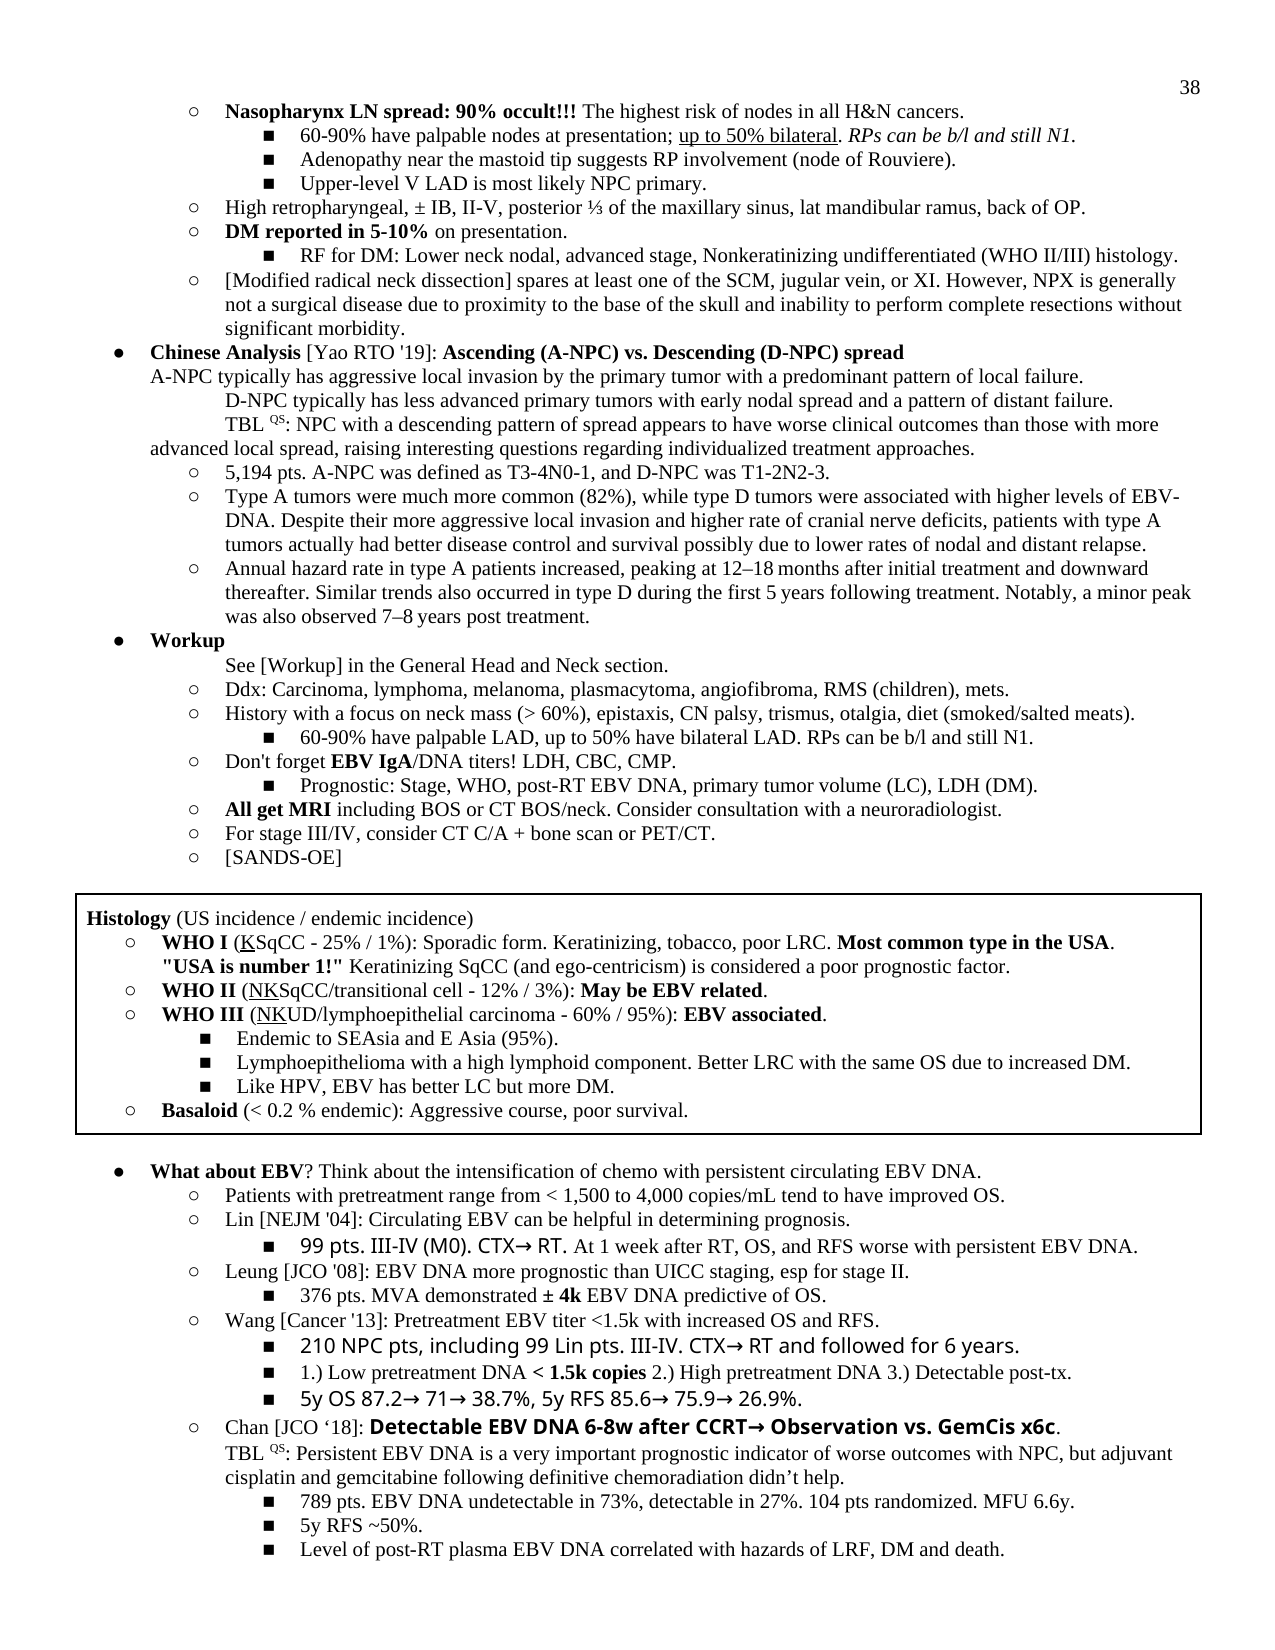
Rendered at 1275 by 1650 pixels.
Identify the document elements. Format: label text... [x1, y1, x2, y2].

text See [Workup] in the General Head and Neck section. [150, 652, 1200, 677]
list Wang [Cancer '13]: Pretreatment EBV titer <1.5k with increased OS and RFS. [187, 1307, 1200, 1332]
list History with a focus on neck mass (> 60%), epistaxis, CN palsy, trismus, otalgia, diet (smoked/salted meats). [187, 701, 1200, 725]
list What about EBV? Think about the intensification of chemo with persistent circulating EBV DNA. [112, 1159, 1200, 1183]
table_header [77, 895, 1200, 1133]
list Workup [112, 628, 1200, 652]
list For stage III/IV, consider CT C/A + bone scan or PET/CT. [187, 821, 1200, 845]
list 5y OS 87.2→ 71→ 38.7%, 5y RFS 85.6→ 75.9→ 26.9%. [262, 1384, 1200, 1412]
list RF for DM: Lower neck nodal, advanced stage, Nonkeratinizing undifferentiated (WHO II/III) histology. [262, 243, 1200, 267]
list All get MRI including BOS or CT BOS/neck. Consider consultation with a neuroradiologist. [187, 797, 1200, 821]
list Annual hazard rate in type A patients increased, peaking at 12–18 months after initial treatment and downward thereafter. Similar trends also occurred in type D during the first 5 years following treatment. Notably, a minor peak was also observed 7–8 years post treatment. [187, 556, 1200, 628]
list [SANDS-OE] [187, 845, 1200, 869]
list Lin [NEJM '04]: Circulating EBV can be helpful in determining prognosis. [187, 1207, 1200, 1231]
list 5y RFS ~50%. [262, 1513, 1200, 1537]
list 99 pts. III-IV (M0). CTX→ RT. At 1 week after RT, OS, and RFS worse with persistent EBV DNA. [262, 1231, 1200, 1259]
list Type A tumors were much more common (82%), while type D tumors were associated with higher levels of EBV-DNA. Despite their more aggressive local invasion and higher rate of cranial nerve deficits, patients with type A tumors actually had better disease control and survival possibly due to lower rates of nodal and distant relapse. [187, 484, 1200, 556]
list Prognostic: Stage, WHO, post-RT EBV DNA, primary tumor volume (LC), LDH (DM). [262, 773, 1200, 797]
list 1.) Low pretreatment DNA < 1.5k copies 2.) High pretreatment DNA 3.) Detectable post-tx. [262, 1360, 1200, 1384]
list Nasopharynx LN spread: 90% occult!!! The highest risk of nodes in all H&N cancers. [187, 99, 1200, 123]
list Leung [JCO '08]: EBV DNA more prognostic than UICC staging, esp for stage II. [187, 1259, 1200, 1283]
list 60-90% have palpable nodes at presentation; up to 50% bilateral. RPs can be b/l and still N1. [262, 123, 1200, 147]
list Chan [JCO ‘18]: Detectable EBV DNA 6-8w after CCRT→ Observation vs. GemCis x6c. [187, 1412, 1200, 1441]
list 789 pts. EBV DNA undetectable in 73%, detectable in 27%. 104 pts randomized. MFU 6.6y. [262, 1489, 1200, 1513]
list Adenopathy near the mastoid tip suggests RP involvement (node of Rouviere). [262, 147, 1200, 171]
list 210 NPC pts, including 99 Lin pts. III-IV. CTX→ RT and followed for 6 years. [262, 1332, 1200, 1360]
list Level of post-RT plasma EBV DNA correlated with hazards of LRF, DM and death. [262, 1537, 1200, 1561]
list [Modified radical neck dissection] spares at least one of the SCM, jugular vein, or XI. However, NPX is generally not a surgical disease due to proximity to the base of the skull and inability to perform complete resections without significant morbidity. [187, 267, 1200, 340]
list DM reported in 5-10% on presentation. [187, 219, 1200, 243]
list Upper-level V LAD is most likely NPC primary. [262, 171, 1200, 195]
list Patients with pretreatment range from < 1,500 to 4,000 copies/mL tend to have improved OS. [187, 1183, 1200, 1207]
text D-NPC typically has less advanced primary tumors with early nodal spread and a pattern of distant failure. [150, 388, 1200, 412]
list 60-90% have palpable LAD, up to 50% have bilateral LAD. RPs can be b/l and still N1. [262, 725, 1200, 749]
list 376 pts. MVA demonstrated ± 4k EBV DNA predictive of OS. [262, 1283, 1200, 1307]
list 5,194 pts. A-NPC was defined as T3-4N0-1, and D-NPC was T1-2N2-3. [187, 460, 1200, 484]
list Don't forget EBV IgA/DNA titers! LDH, CBC, CMP. [187, 749, 1200, 773]
list Chinese Analysis [Yao RTO '19]: Ascending (A-NPC) vs. Descending (D-NPC) spread A-NPC typically has aggressive local invasion by the primary tumor with a predominant pattern of local failure. [112, 340, 1200, 388]
text TBL QS: NPC with a descending pattern of spread appears to have worse clinical outcomes than those with more advanced local spread, raising interesting questions regarding individualized treatment approaches. [150, 412, 1200, 460]
list Ddx: Carcinoma, lymphoma, melanoma, plasmacytoma, angiofibroma, RMS (children), mets. [187, 677, 1200, 701]
list High retropharyngeal, ± IB, II-V, posterior ⅓ of the maxillary sinus, lat mandibular ramus, back of OP. [187, 195, 1200, 219]
text TBL QS: Persistent EBV DNA is a very important prognostic indicator of worse outcomes with NPC, but adjuvant cisplatin and gemcitabine following definitive chemoradiation didn’t help. [225, 1441, 1200, 1489]
